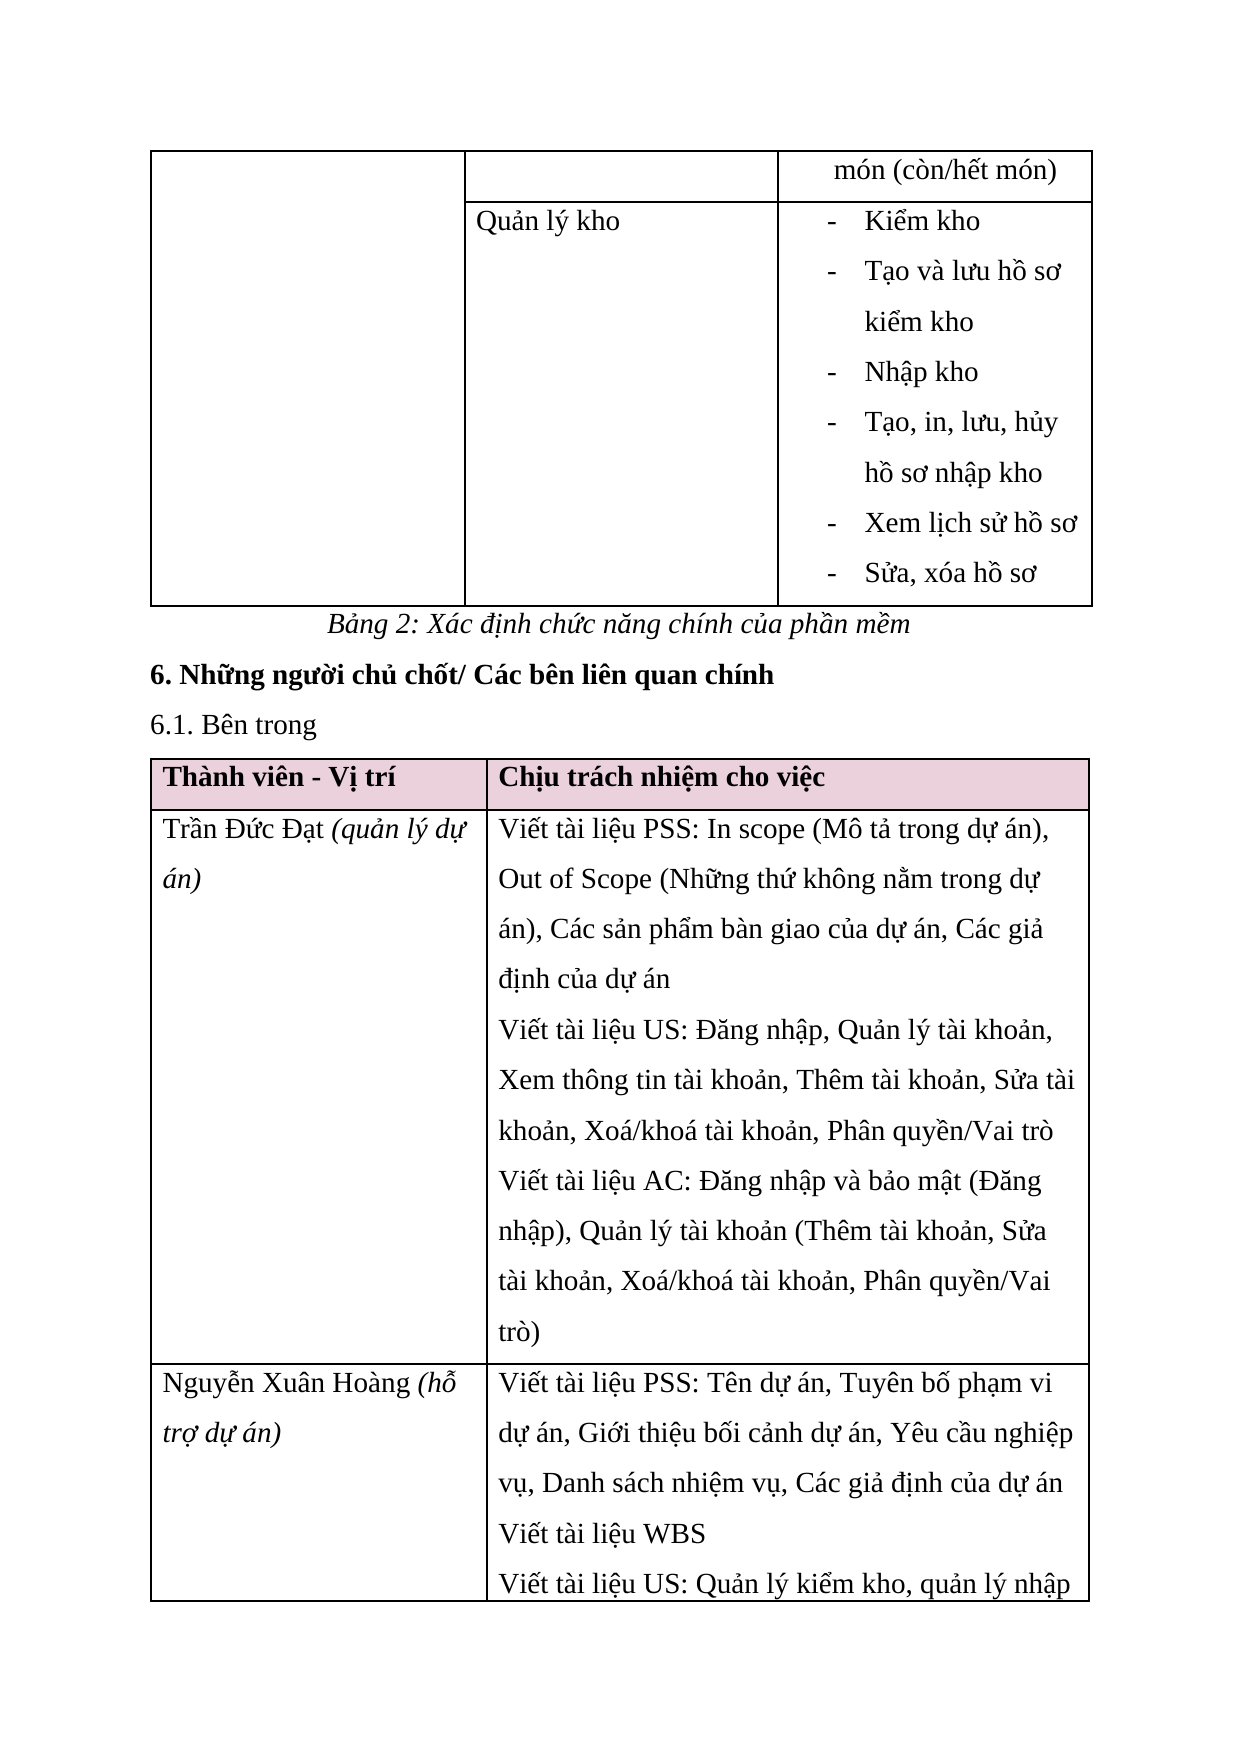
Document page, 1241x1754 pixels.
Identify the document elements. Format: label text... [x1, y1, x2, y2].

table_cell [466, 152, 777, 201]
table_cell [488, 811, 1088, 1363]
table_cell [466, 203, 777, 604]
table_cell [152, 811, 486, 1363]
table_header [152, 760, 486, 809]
subtitle Bảng 2: Xác định chức năng chính của phần mềm [150, 607, 1090, 640]
subtitle 6. Những người chủ chốt/ Các bên liên quan chính [150, 657, 1090, 690]
subtitle 6.1. Bên trong [150, 707, 1090, 741]
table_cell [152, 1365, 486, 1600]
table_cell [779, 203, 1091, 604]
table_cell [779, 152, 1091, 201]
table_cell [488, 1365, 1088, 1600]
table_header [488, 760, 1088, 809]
